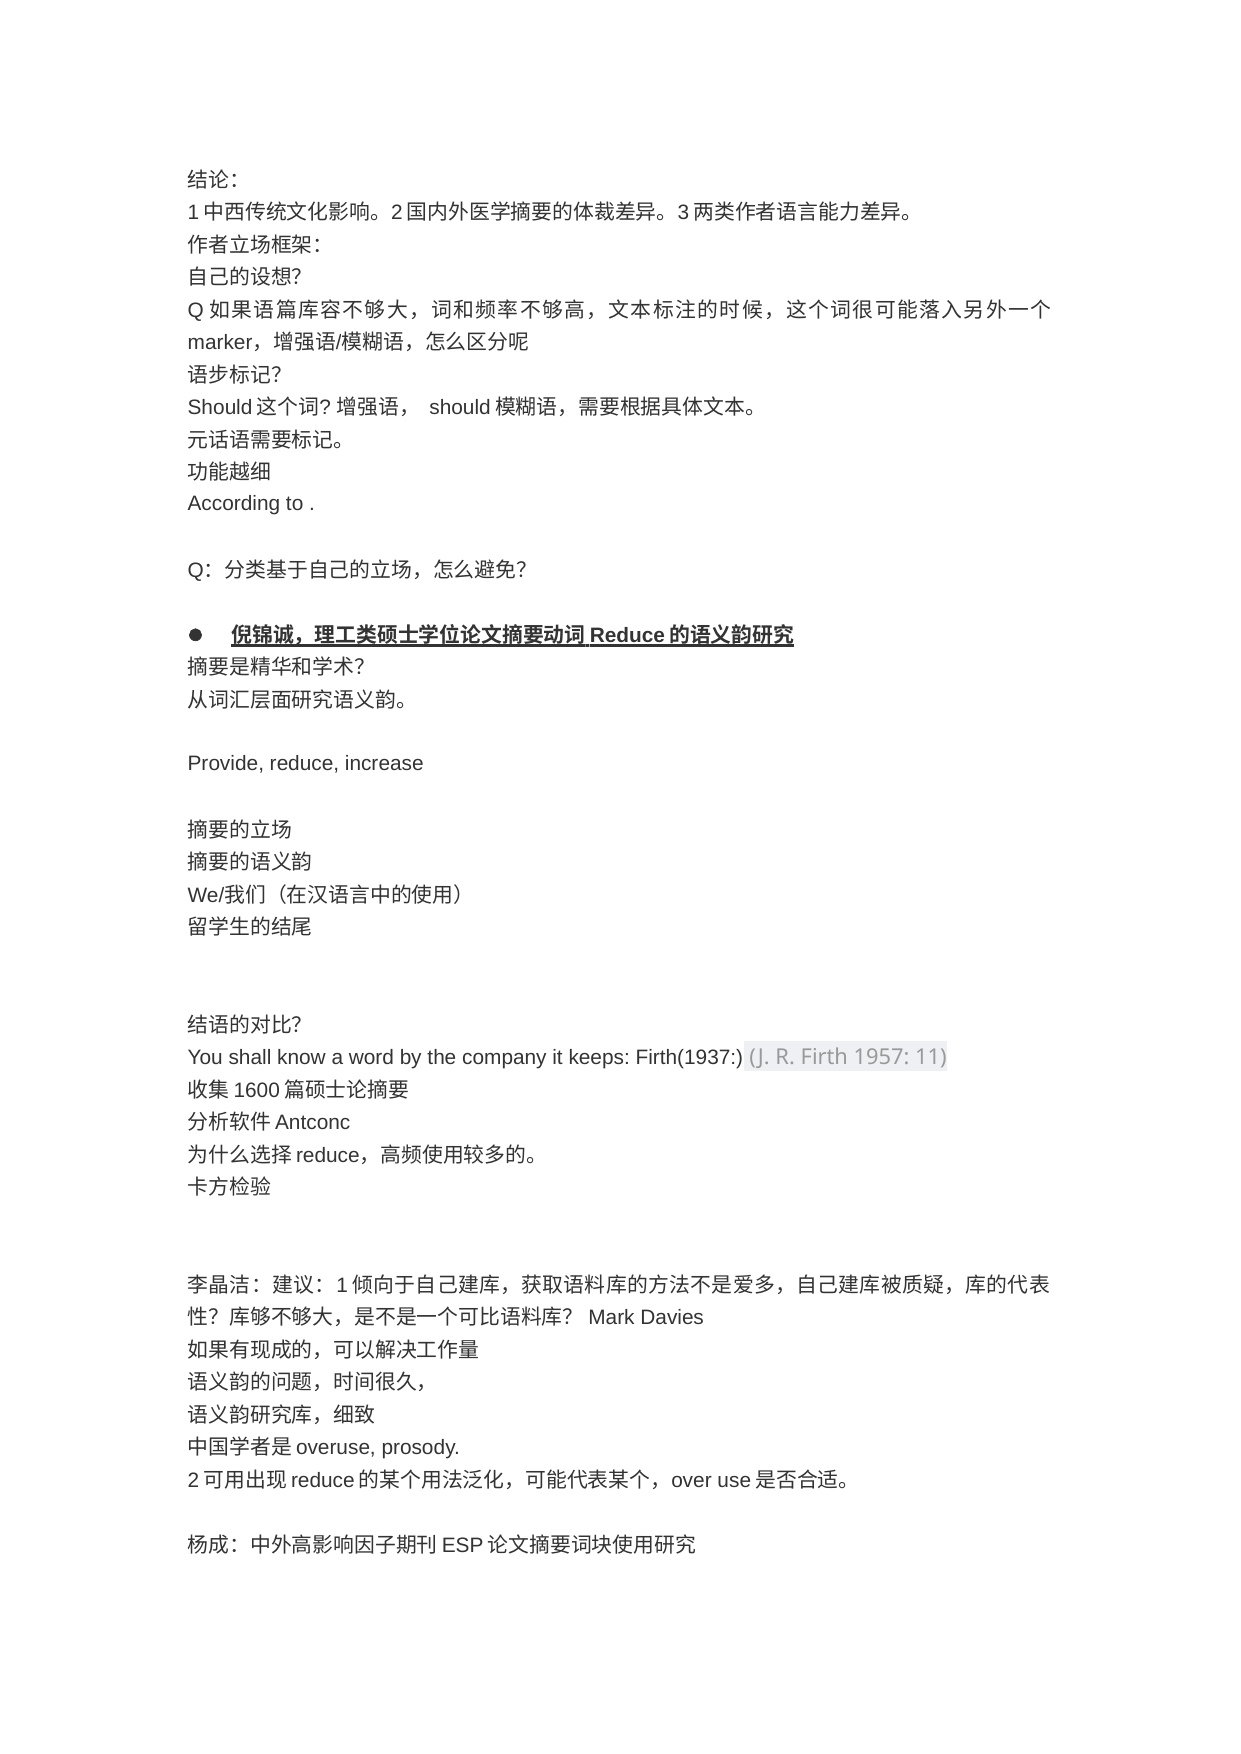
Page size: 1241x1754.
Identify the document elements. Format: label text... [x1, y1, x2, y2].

text 留学生的结尾 [187, 909, 1053, 942]
text 中国学者是overuse, prosody. [187, 1429, 1053, 1462]
text 杨成：中外高影响因子期刊ESP论文摘要词块使用研究 [187, 1527, 1053, 1559]
text 元话语需要标记。 [187, 422, 1053, 454]
text 语义韵的问题，时间很久， [187, 1364, 1053, 1397]
text 摘要的语义韵 [187, 844, 1053, 877]
text 自己的设想？ [187, 259, 1053, 292]
text 为什么选择reduce，高频使用较多的。 [187, 1137, 1053, 1169]
text 分析软件Antconc [187, 1104, 1053, 1137]
text According to . [187, 487, 1053, 519]
list 倪锦诚，理工类硕士学位论文摘要动词Reduce的语义韵研究 [187, 617, 1053, 649]
text 语步标记？ [187, 357, 1053, 389]
text 李晶洁：建议：1倾向于自己建库，获取语料库的方法不是爱多，自己建库被质疑，库的代表性？库够不够大，是不是一个可比语料库？ Mark Davies [187, 1267, 1053, 1332]
text Should这个词? 增强语， should模糊语，需要根据具体文本。 [187, 389, 1053, 422]
text Q如果语篇库容不够大，词和频率不够高，文本标注的时候，这个词很可能落入另外一个marker，增强语/模糊语，怎么区分呢 [187, 292, 1053, 357]
text You shall know a word by the company it keeps: Firth(1937:) (J. R. Firth 1957: 11) [187, 1039, 1053, 1072]
text 结语的对比？ [187, 1007, 1053, 1039]
text 卡方检验 [187, 1169, 1053, 1202]
text Provide, reduce, increase [187, 747, 1053, 779]
text 摘要是精华和学术？ [187, 649, 1053, 682]
text 1中西传统文化影响。2国内外医学摘要的体裁差异。3两类作者语言能力差异。 [187, 194, 1053, 227]
text We/我们（在汉语言中的使用） [187, 877, 1053, 909]
text 作者立场框架： [187, 227, 1053, 259]
text Q：分类基于自己的立场，怎么避免？ [187, 552, 1053, 584]
text 从词汇层面研究语义韵。 [187, 682, 1053, 714]
text 收集1600篇硕士论摘要 [187, 1072, 1053, 1104]
text 如果有现成的，可以解决工作量 [187, 1332, 1053, 1364]
text 结论： [187, 162, 1053, 194]
text 摘要的立场 [187, 812, 1053, 844]
text 2可用出现reduce的某个用法泛化，可能代表某个，over use是否合适。 [187, 1462, 1053, 1494]
text 功能越细 [187, 454, 1053, 487]
text 语义韵研究库，细致 [187, 1397, 1053, 1429]
